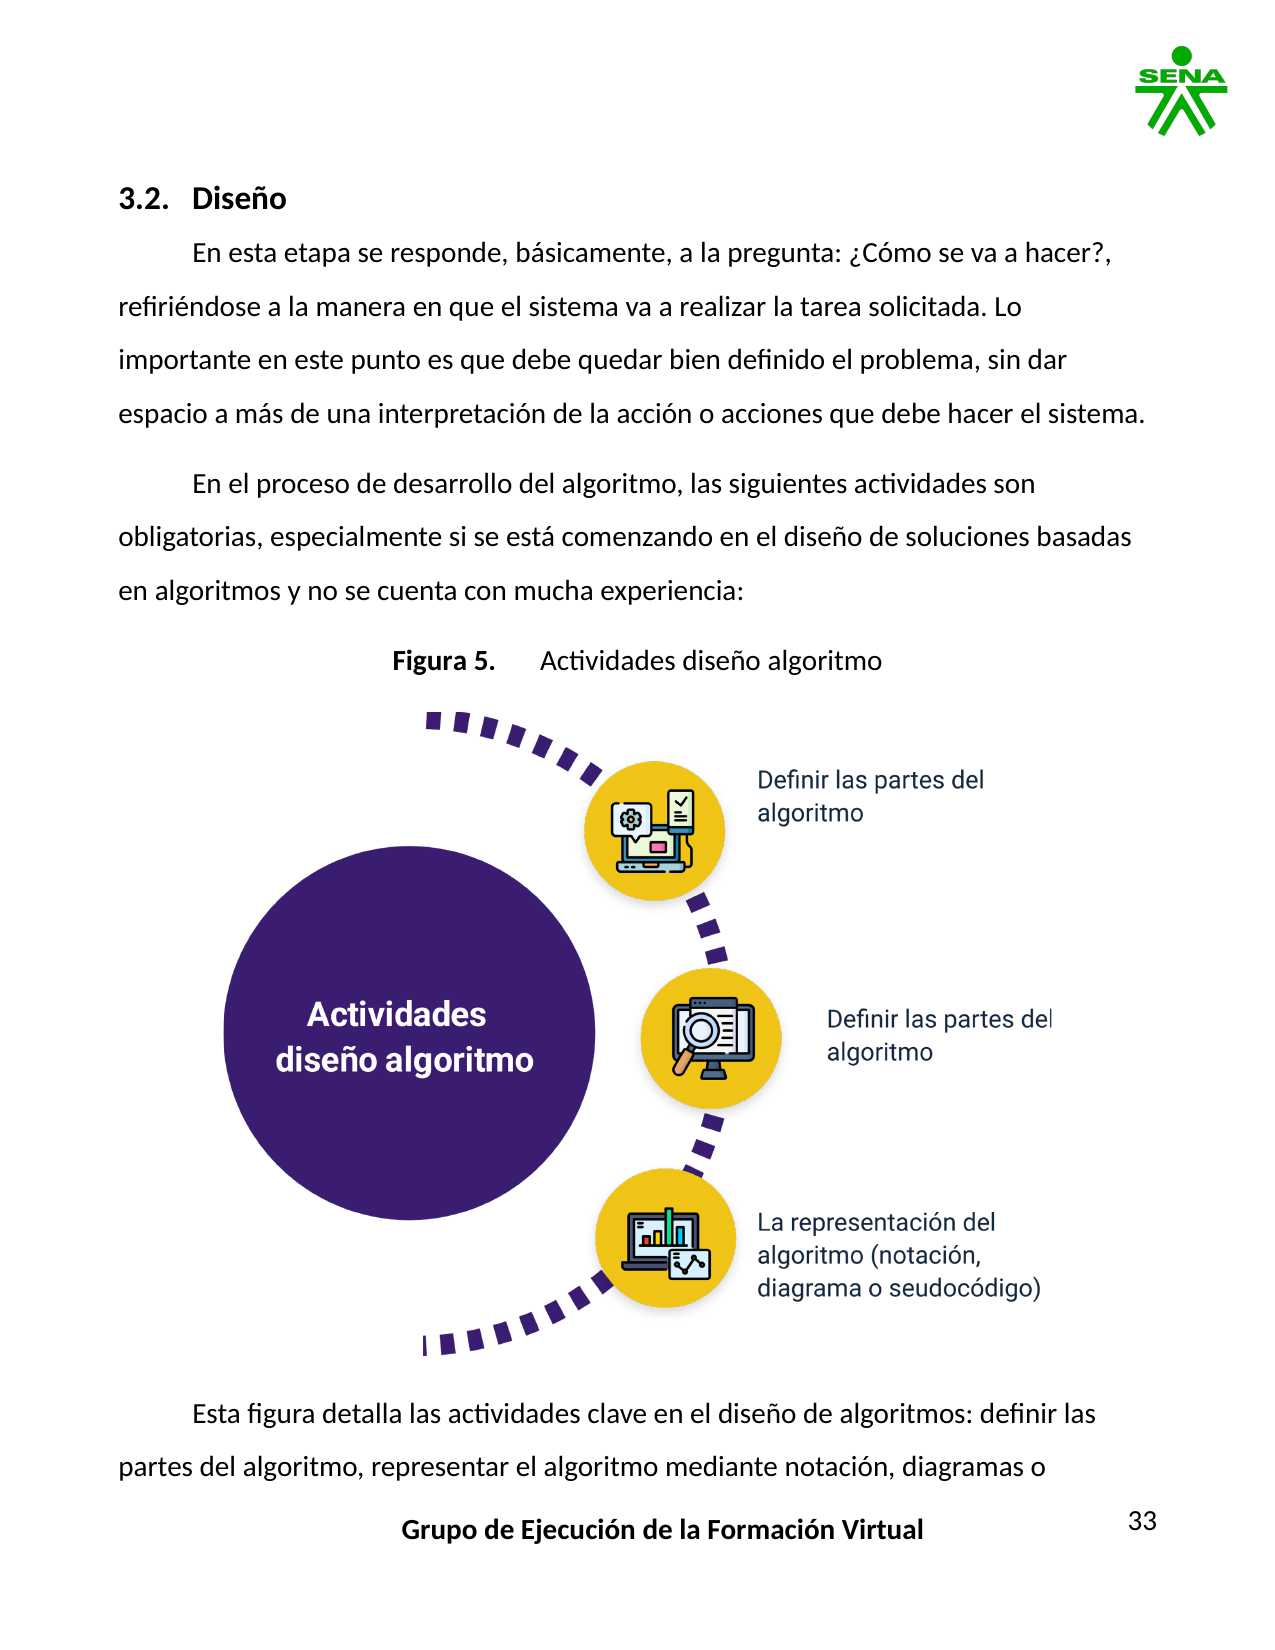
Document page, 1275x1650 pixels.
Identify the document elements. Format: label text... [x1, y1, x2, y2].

picture [223, 712, 1052, 1361]
text En el proceso de desarrollo del algoritmo, las siguientes actividades son obligatorias, especialmente si se está comenzando en el diseño de soluciones basadas en algoritmos y no se cuenta con mucha experiencia: [118, 465, 1157, 607]
text En esta etapa se responde, básicamente, a la pregunta: ¿Cómo se va a hacer?, refiriéndose a la manera en que el sistema va a realizar la tarea solicitada. Lo importante en este punto es que debe quedar bien definido el problema, sin dar espacio a más de una interpretación de la acción o acciones que debe hacer el sistema. [118, 234, 1157, 431]
picture [1135, 46, 1228, 136]
text Actividades diseño algoritmo [118, 642, 1157, 678]
subtitle Diseño [118, 177, 1157, 218]
